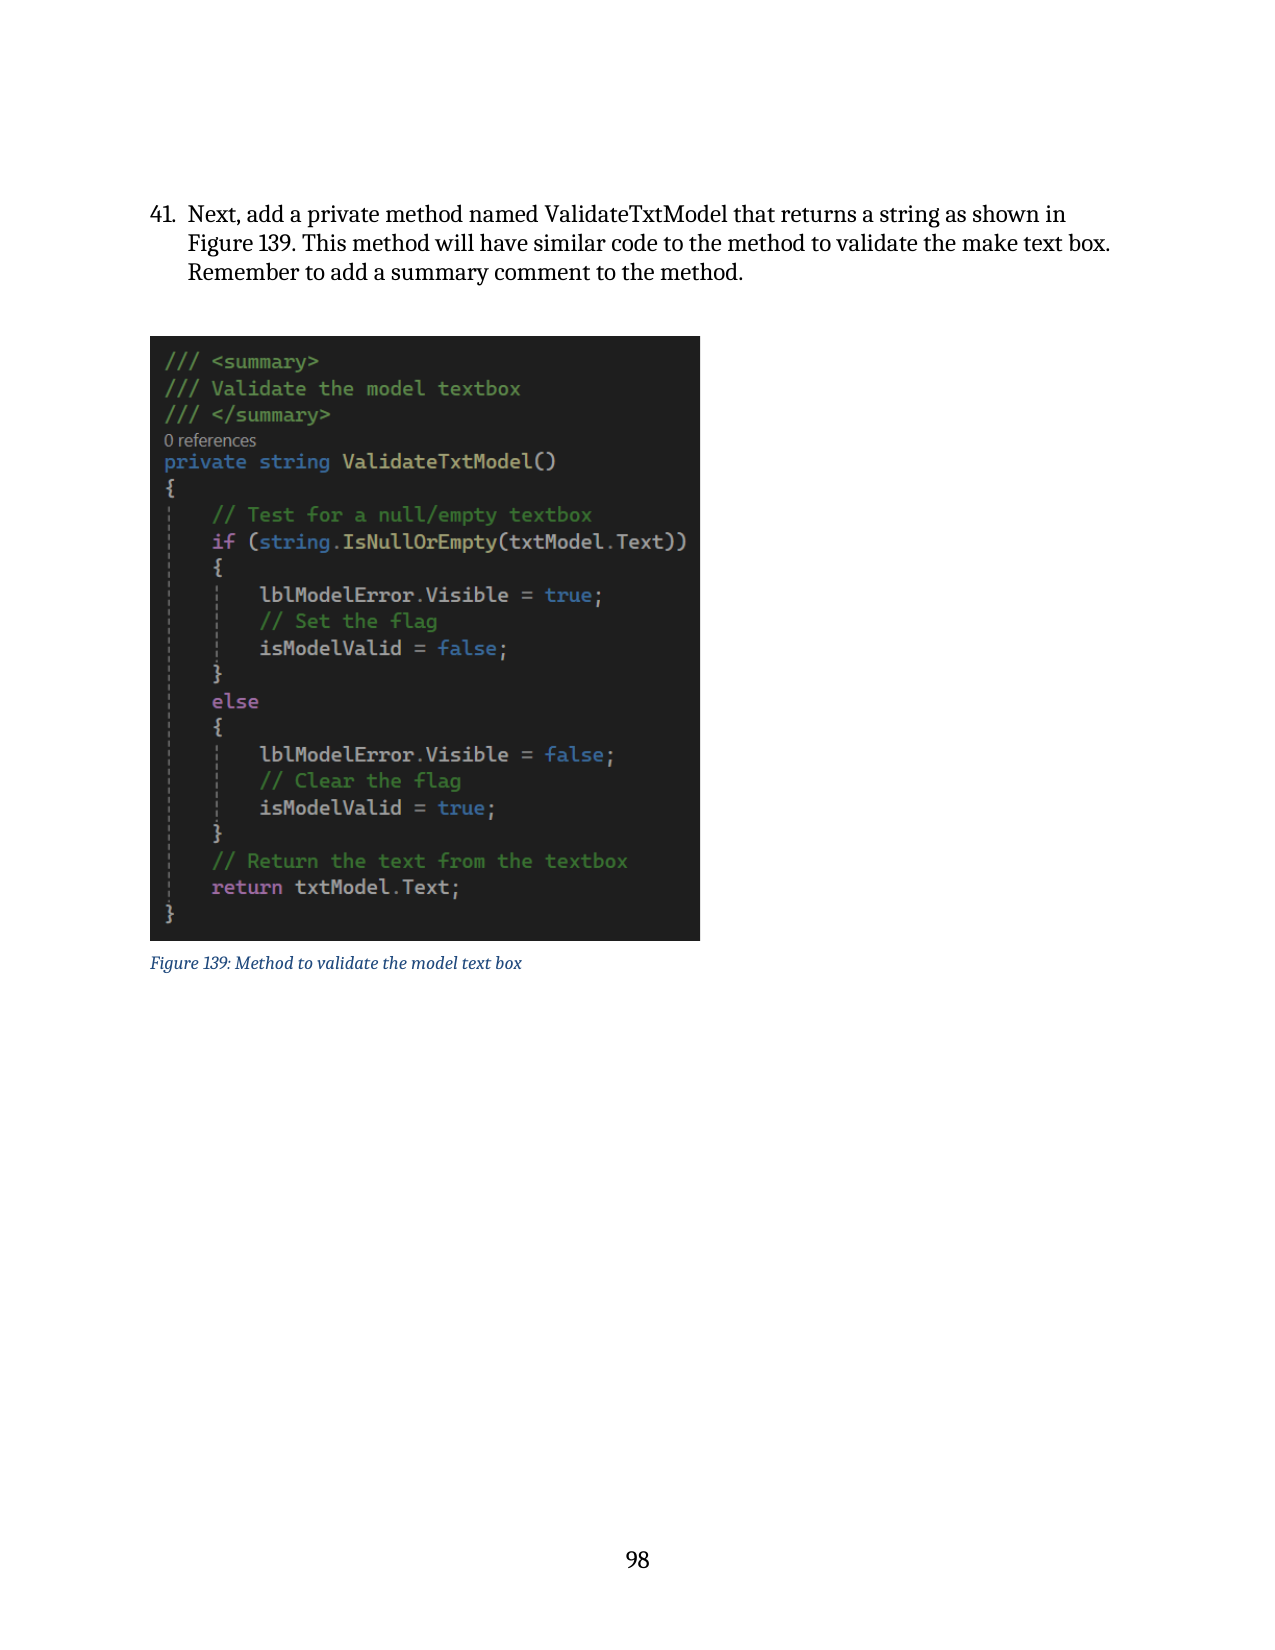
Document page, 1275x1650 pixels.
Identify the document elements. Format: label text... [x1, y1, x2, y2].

picture [150, 336, 700, 941]
